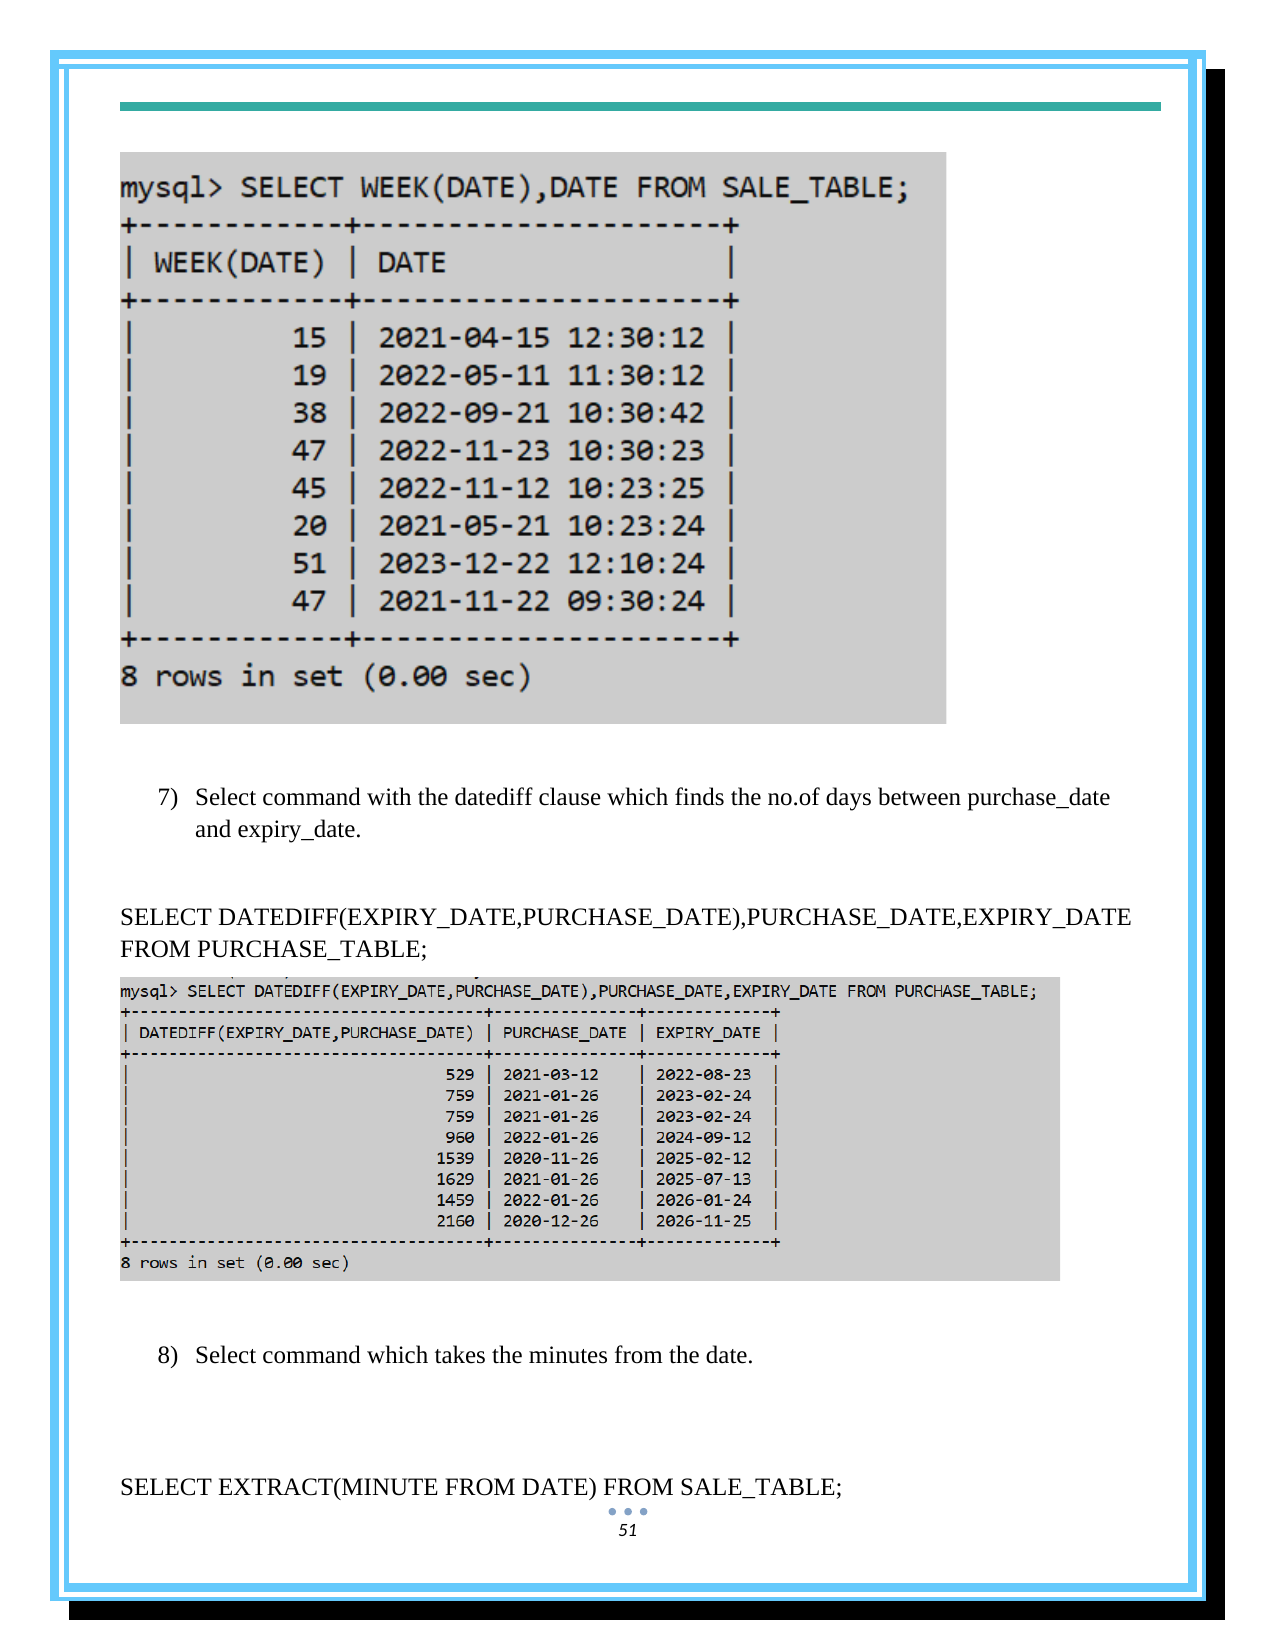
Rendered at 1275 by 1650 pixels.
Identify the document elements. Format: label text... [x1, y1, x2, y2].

list Select command with the datediff clause which finds the no.of days between purchase_date and expiry_date. [157, 782, 1136, 843]
text SELECT DATEDIFF(EXPIRY_DATE,PURCHASE_DATE),PURCHASE_DATE,EXPIRY_DATE FROM PURCHASE_TABLE; [120, 902, 1136, 962]
list Select command which takes the minutes from the date. [157, 1340, 1136, 1369]
text SELECT EXTRACT(MINUTE FROM DATE) FROM SALE_TABLE; [120, 1472, 1136, 1501]
picture [120, 152, 947, 724]
picture [120, 977, 1061, 1281]
